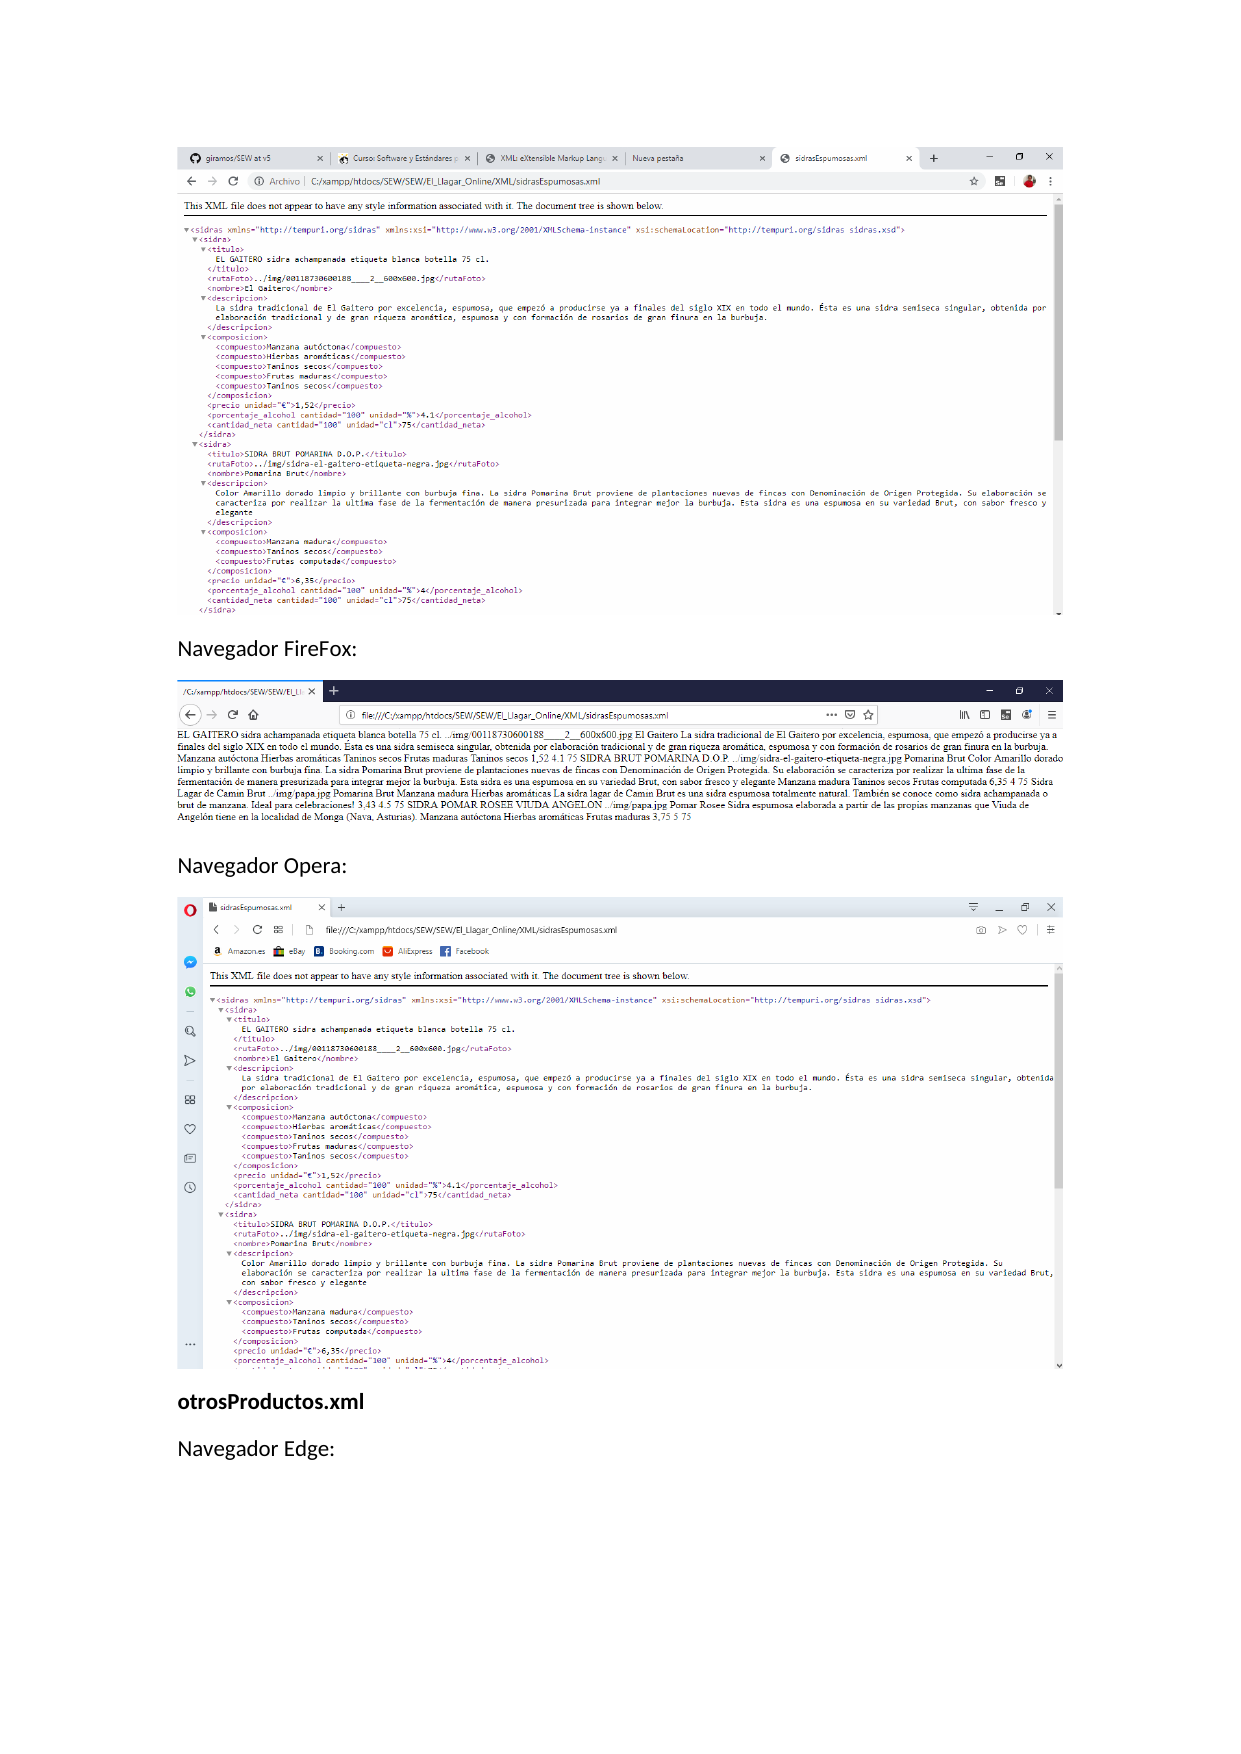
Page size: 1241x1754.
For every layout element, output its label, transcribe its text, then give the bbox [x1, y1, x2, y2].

text otrosProductos.xml [177, 1387, 1063, 1415]
picture [177, 680, 1063, 833]
text Navegador Edge: [177, 1434, 1063, 1462]
text Navegador FireFox: [177, 634, 1063, 662]
text Navegador Opera: [177, 851, 1063, 879]
picture [177, 897, 1063, 1369]
picture [177, 147, 1063, 615]
